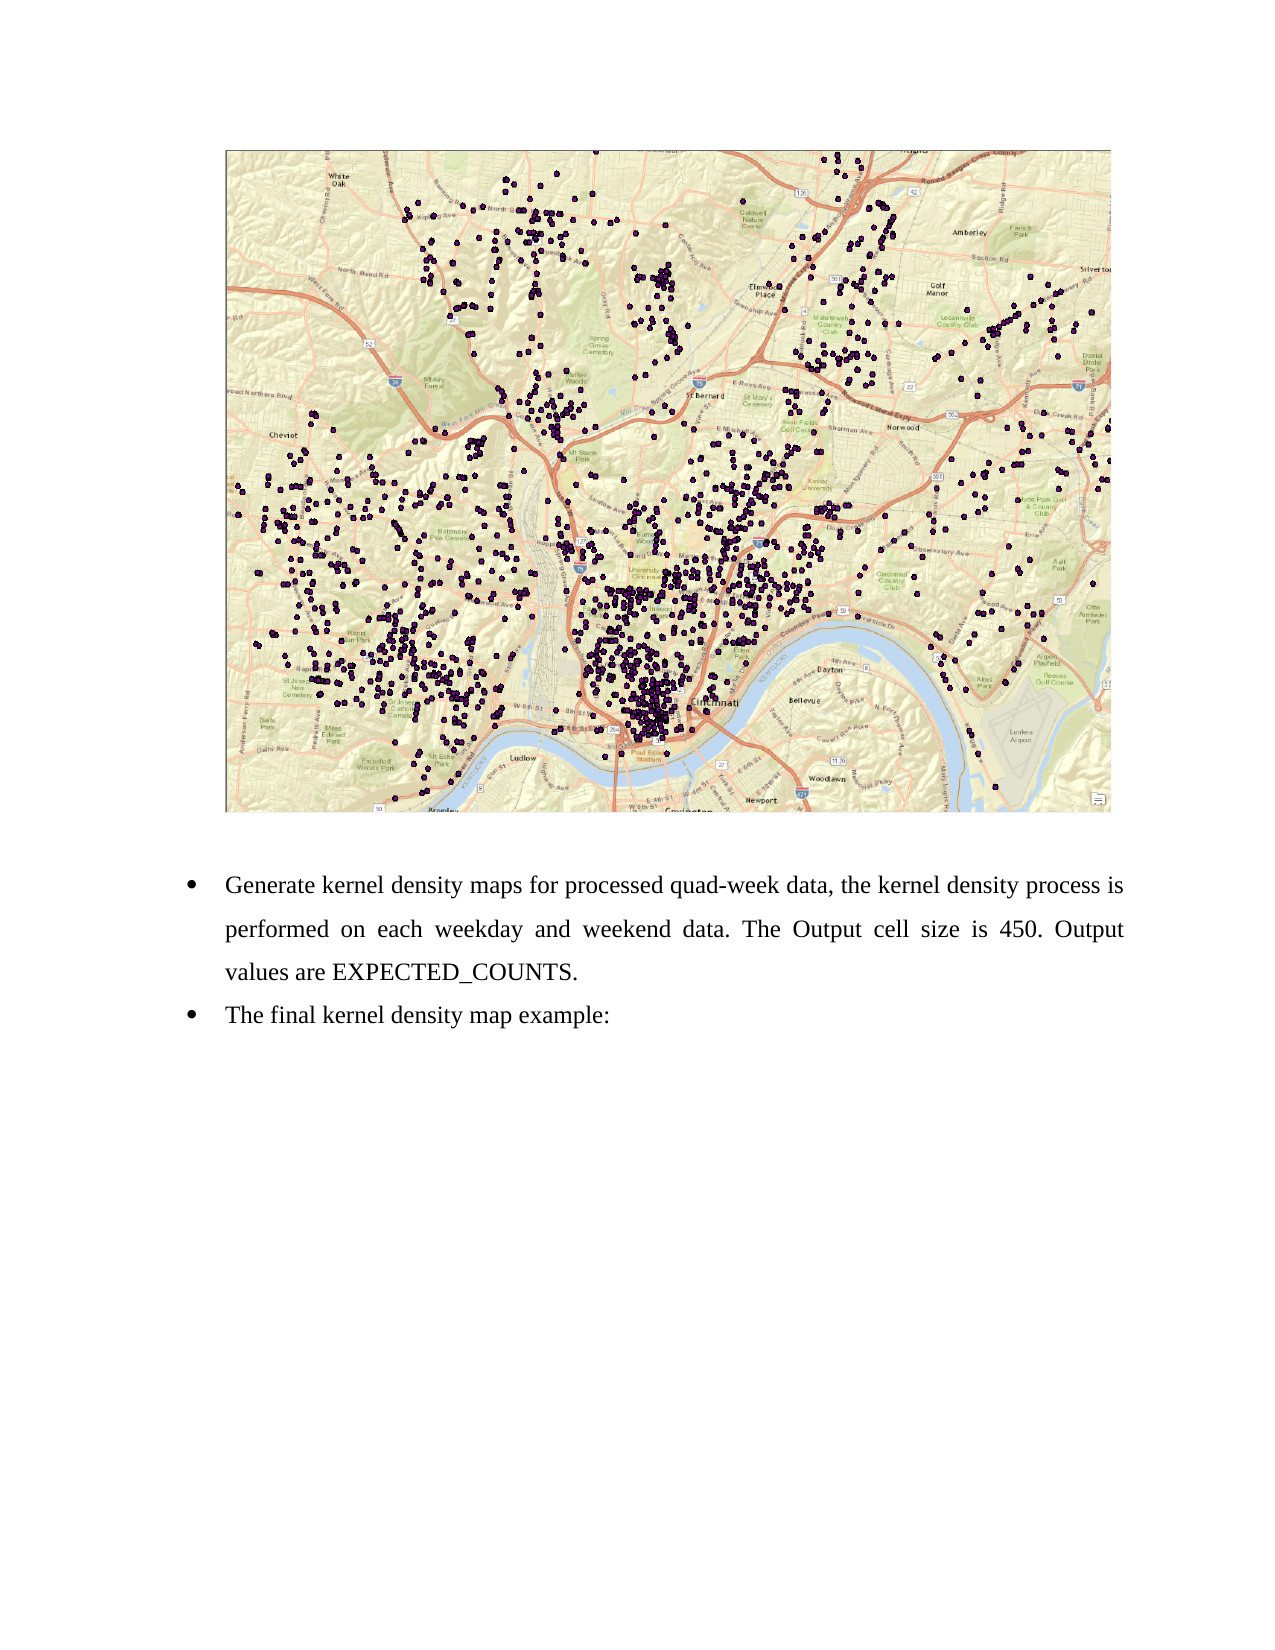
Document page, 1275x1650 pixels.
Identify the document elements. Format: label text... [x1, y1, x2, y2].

list Generate kernel density maps for processed quad-week data, the kernel density process is performed on each weekday and weekend data. The Output cell size is 450. Output values are EXPECTED_COUNTS. [187, 871, 1125, 986]
picture [225, 150, 1112, 813]
list The final kernel density map example: [187, 1000, 1125, 1029]
